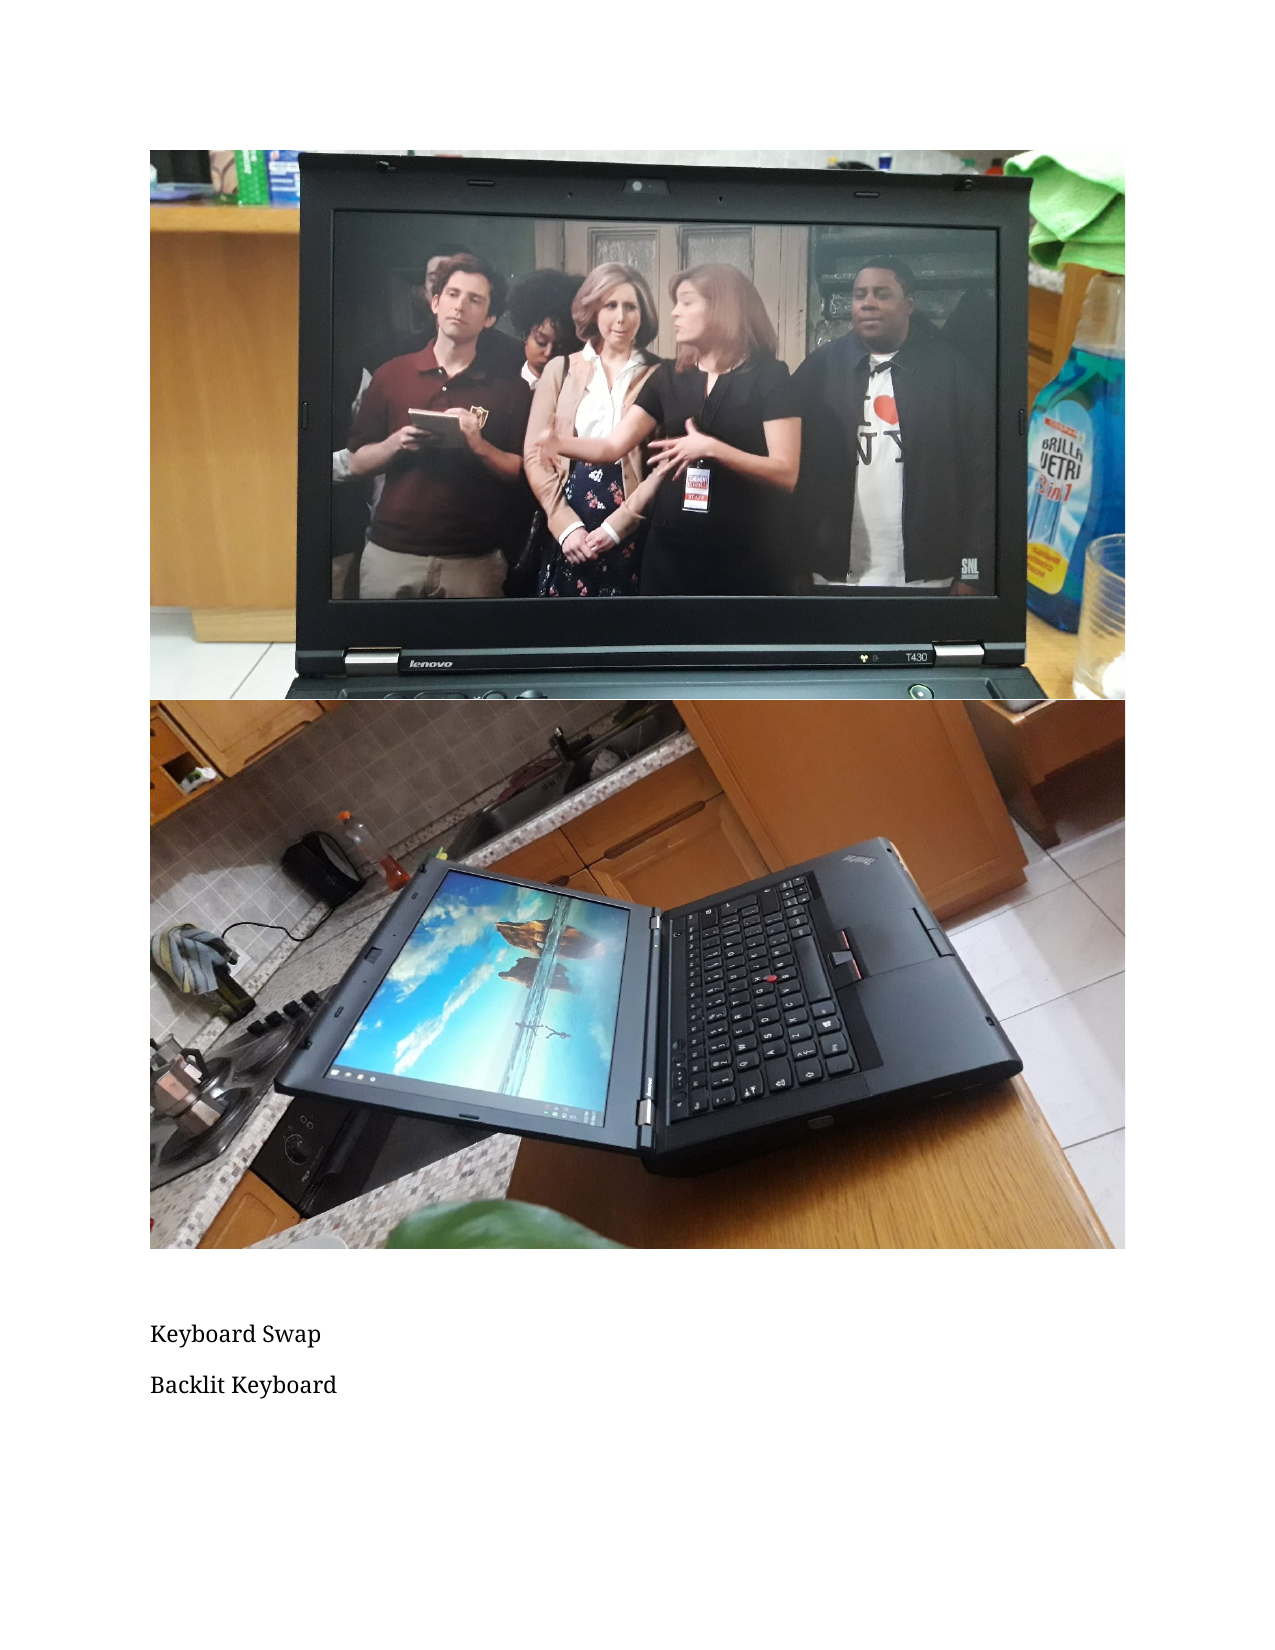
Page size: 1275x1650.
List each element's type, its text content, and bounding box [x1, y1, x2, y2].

picture [1113, 409, 1120, 418]
text Backlit Keyboard [150, 1369, 1125, 1400]
text Keyboard Swap [150, 1318, 1125, 1349]
picture [150, 150, 1125, 699]
picture [150, 700, 1125, 1249]
